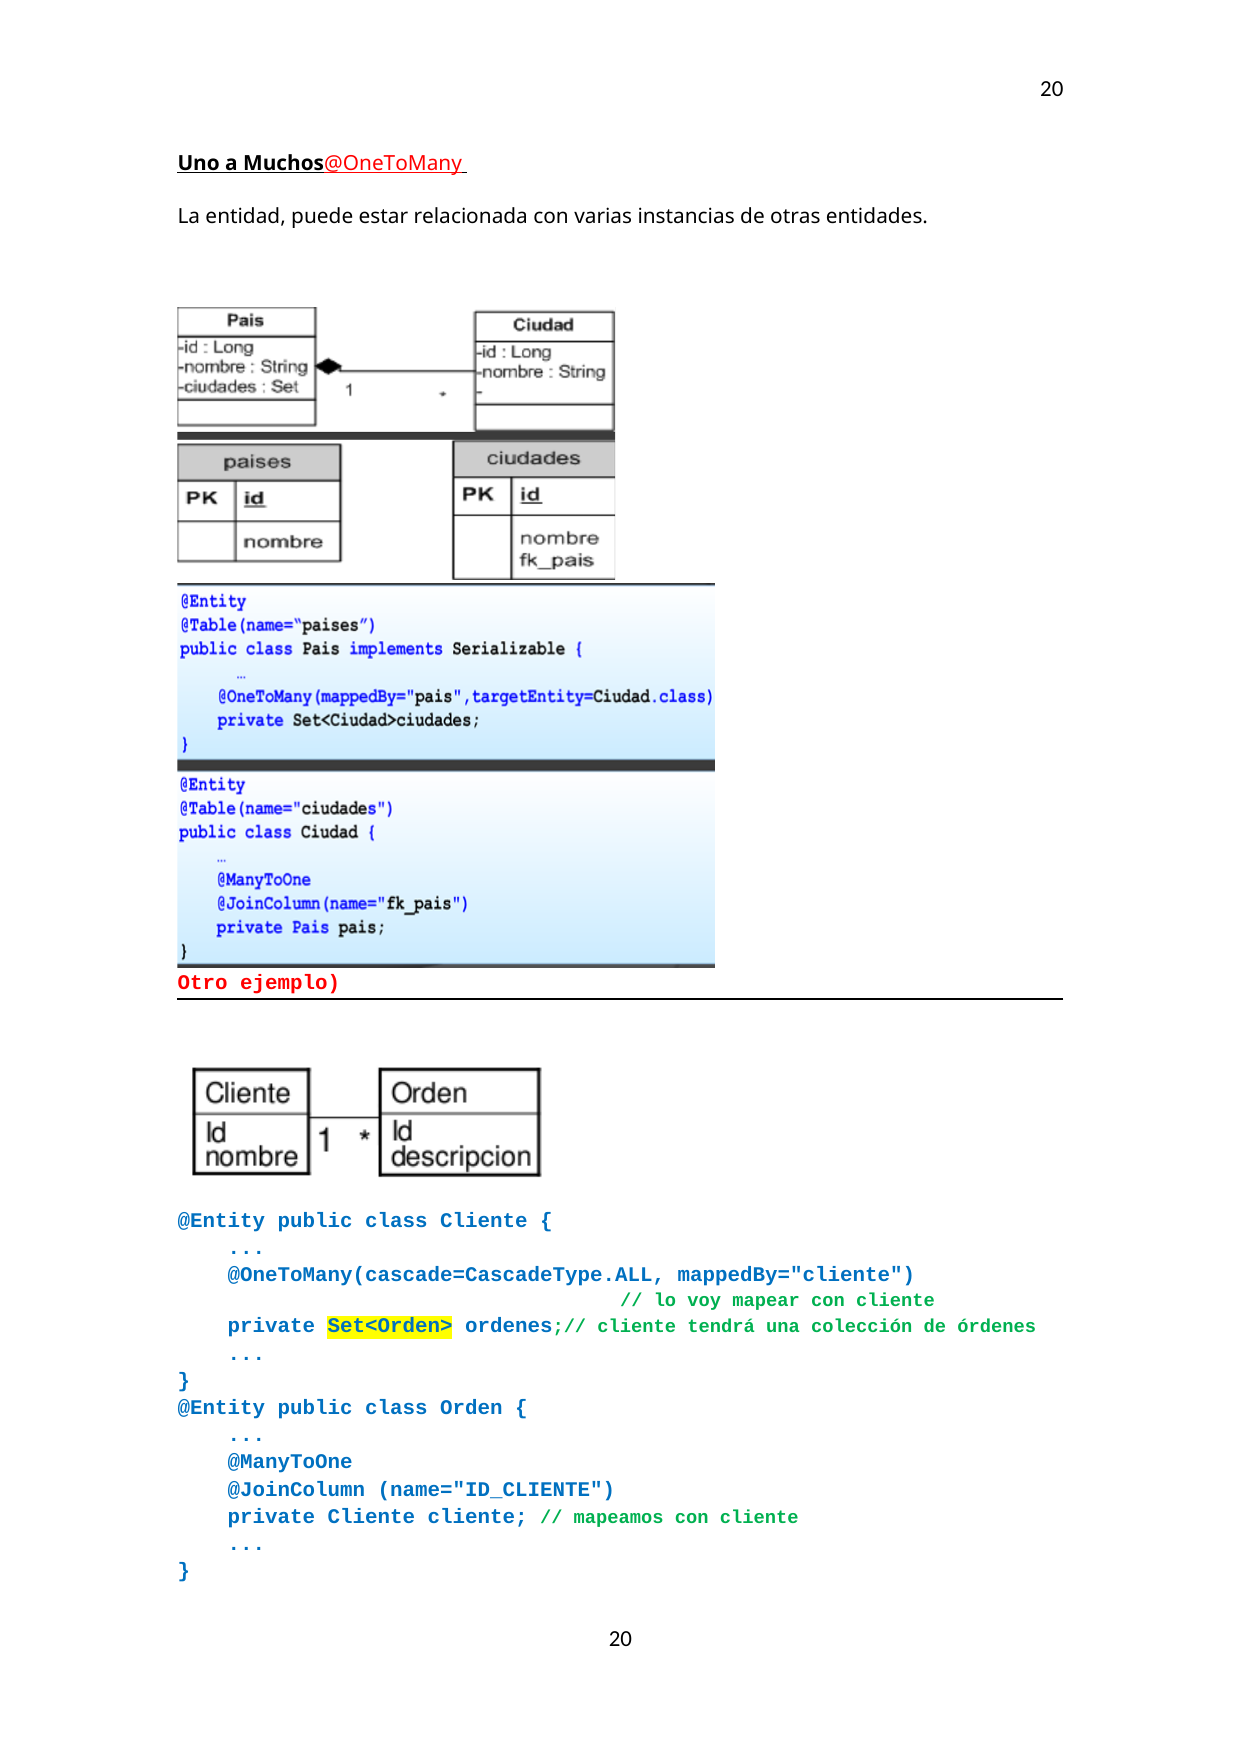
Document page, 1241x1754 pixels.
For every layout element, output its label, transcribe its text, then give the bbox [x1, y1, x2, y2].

text @JoinColumn (name="ID_CLIENTE") [177, 1479, 1063, 1502]
text ... [177, 1343, 1063, 1366]
text // lo voy mapear con cliente [546, 1291, 1063, 1312]
text Uno a Muchos@OneToMany [177, 148, 1063, 176]
text @ManyToOne [177, 1451, 1063, 1475]
text ... [177, 1424, 1063, 1448]
text ... [177, 1237, 1063, 1260]
picture [177, 1050, 584, 1185]
text @OneToMany(cascade=CascadeType.ALL, mappedBy="cliente") [177, 1264, 1063, 1288]
text La entidad, puede estar relacionada con varias instancias de otras entidades. [177, 201, 1063, 229]
text private Set<Orden> ordenes;// cliente tendrá una colección de órdenes [452, 1316, 1063, 1339]
picture [177, 583, 715, 968]
picture [177, 307, 616, 580]
text @Entity public class Orden { [177, 1397, 1063, 1421]
text private Cliente cliente; // mapeamos con cliente [177, 1506, 1063, 1529]
text } [177, 1560, 1063, 1584]
text } [177, 1370, 1063, 1393]
text @Entity public class Cliente { [177, 1209, 1063, 1233]
text ... [177, 1533, 1063, 1557]
text Otro ejemplo) [177, 972, 1063, 998]
